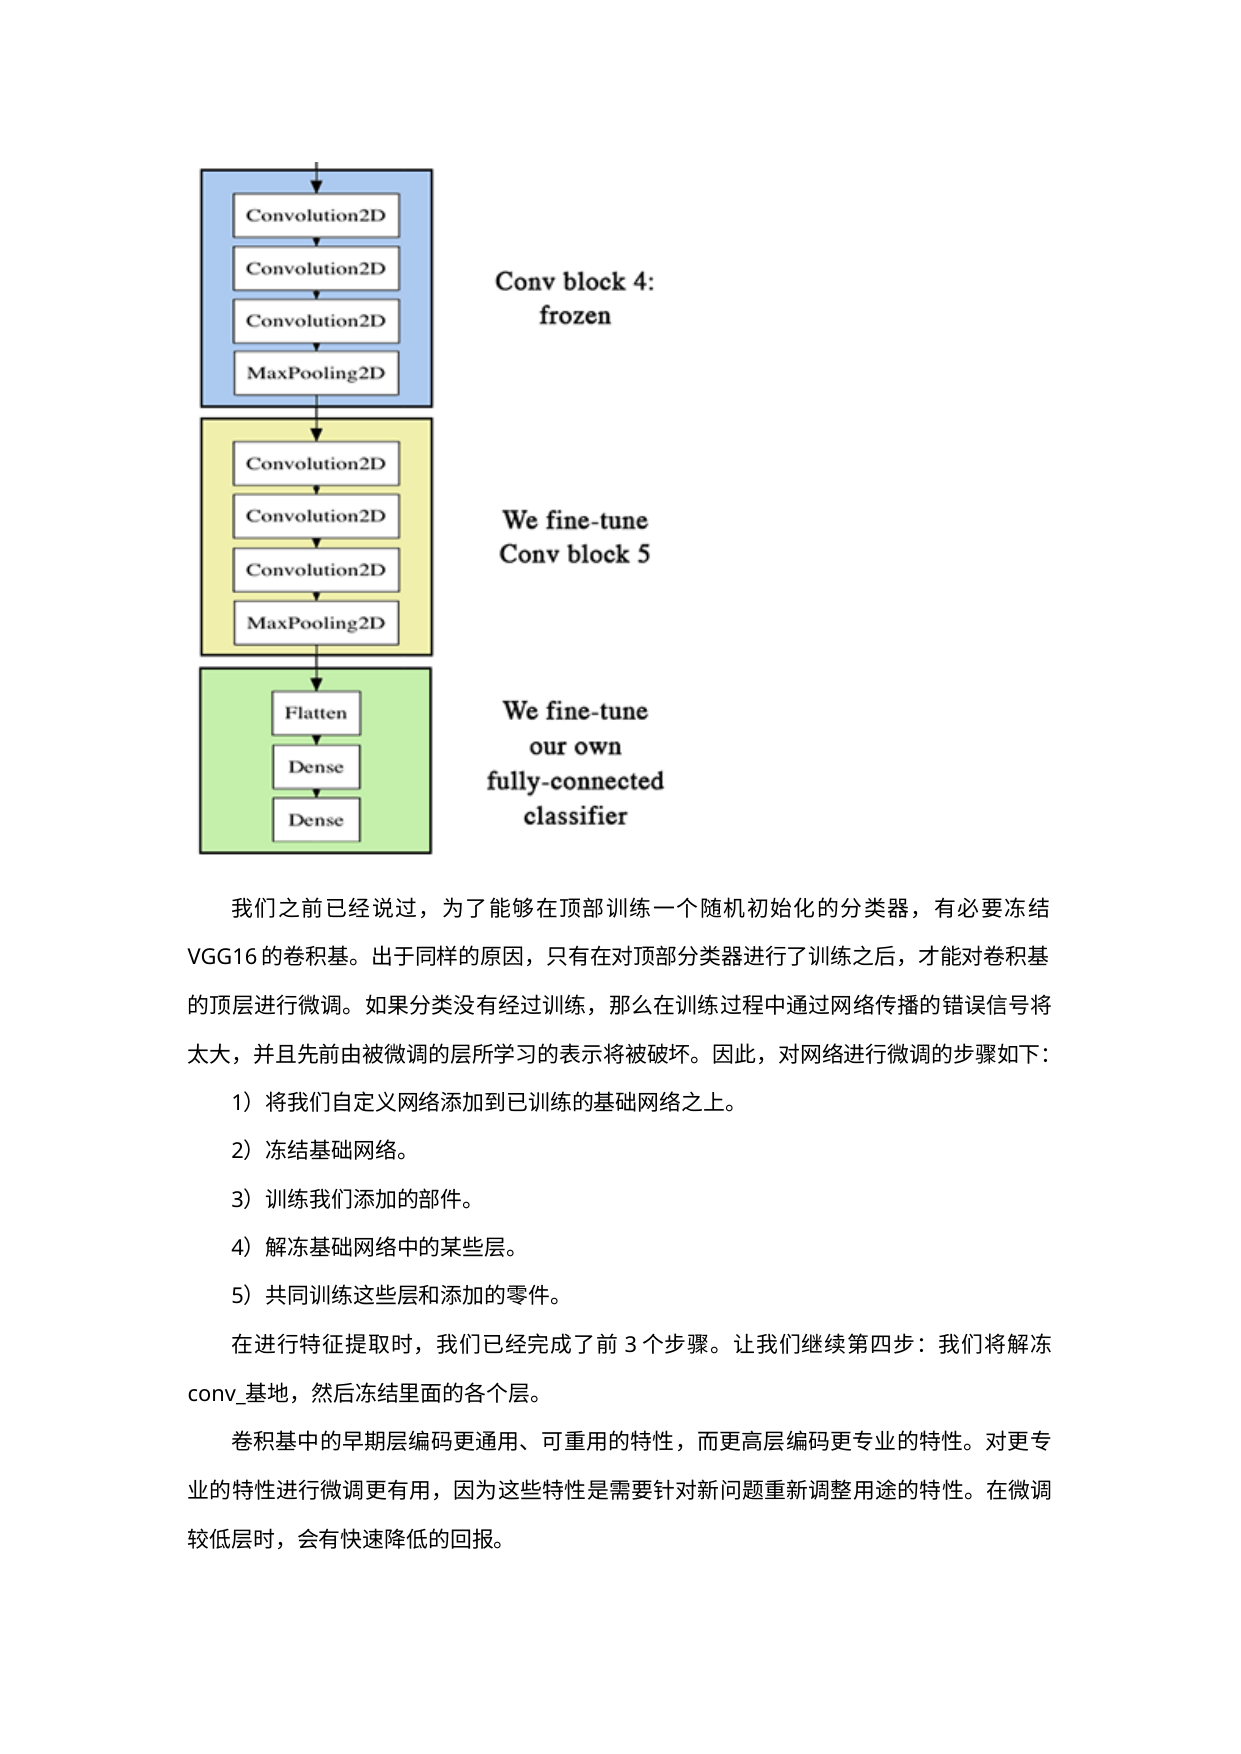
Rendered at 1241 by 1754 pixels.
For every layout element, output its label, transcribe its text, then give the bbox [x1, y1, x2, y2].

text 我们之前已经说过，为了能够在顶部训练一个随机初始化的分类器，有必要冻结VGG16的卷积基。出于同样的原因，只有在对顶部分类器进行了训练之后，才能对卷积基的顶层进行微调。如果分类没有经过训练，那么在训练过程中通过网络传播的错误信号将太大，并且先前由被微调的层所学习的表示将被破坏。因此，对网络进行微调的步骤如下： [187, 890, 1053, 1069]
text 卷积基中的早期层编码更通用、可重用的特性，而更高层编码更专业的特性。对更专业的特性进行微调更有用，因为这些特性是需要针对新问题重新调整用途的特性。在微调较低层时，会有快速降低的回报。 [187, 1424, 1053, 1554]
text 1）将我们自定义网络添加到已训练的基础网络之上。 [187, 1085, 1053, 1117]
text 2）冻结基础网络。 [187, 1133, 1053, 1166]
picture [187, 162, 683, 864]
text 5）共同训练这些层和添加的零件。 [187, 1278, 1053, 1311]
text 4）解冻基础网络中的某些层。 [187, 1230, 1053, 1262]
text 在进行特征提取时，我们已经完成了前3个步骤。让我们继续第四步：我们将解冻conv_基地，然后冻结里面的各个层。 [187, 1327, 1053, 1408]
text 3）训练我们添加的部件。 [187, 1182, 1053, 1214]
